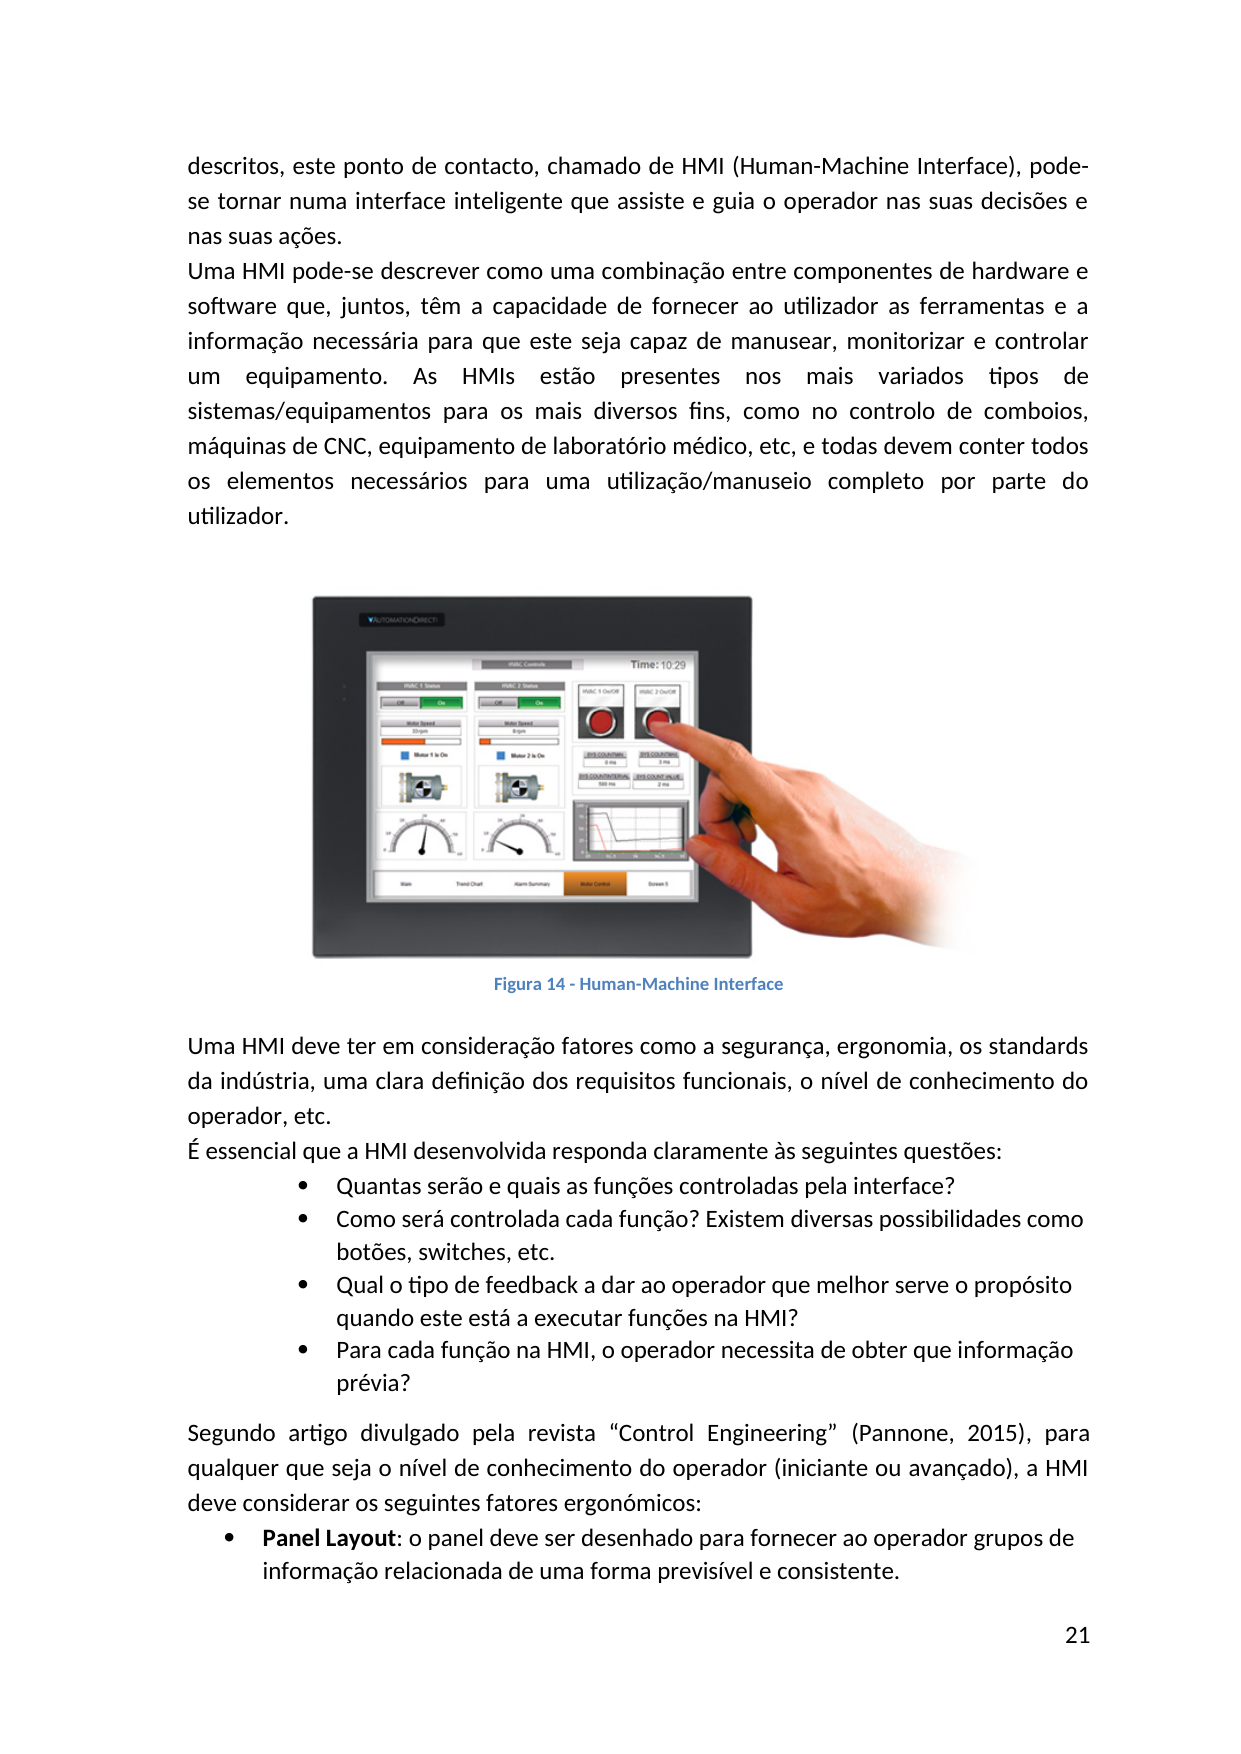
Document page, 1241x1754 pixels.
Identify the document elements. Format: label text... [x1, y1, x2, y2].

list Como será controlada cada função? Existem diversas possibilidades como botões, switches, etc. [299, 1203, 1090, 1266]
text Segundo artigo divulgado pela revista “Control Engineering” (Pannone, 2015), para qualquer que seja o nível de conhecimento do operador (iniciante ou avançado), a HMI deve considerar os seguintes fatores ergonómicos: [187, 1417, 1090, 1518]
list Panel Layout: o panel deve ser desenhado para fornecer ao operador grupos de informação relacionada de uma forma previsível e consistente. [225, 1522, 1090, 1586]
list Quantas serão e quais as funções controladas pela interface? [299, 1170, 1090, 1201]
text Uma HMI deve ter em consideração fatores como a segurança, ergonomia, os standards da indústria, uma clara definição dos requisitos funcionais, o nível de conhecimento do operador, etc. [187, 1030, 1090, 1131]
text Uma HMI pode-se descrever como uma combinação entre componentes de hardware e software que, juntos, têm a capacidade de fornecer ao utilizador as ferramentas e a informação necessária para que este seja capaz de manusear, monitorizar e controlar um equipamento. As HMIs estão presentes nos mais variados tipos de sistemas/equipamentos para os mais diversos fins, como no controlo de comboios, máquinas de CNC, equipamento de laboratório médico, etc, e todas devem conter todos os elementos necessários para uma utilização/manuseio completo por parte do utilizador. [187, 255, 1090, 531]
picture [297, 570, 980, 968]
text É essencial que a HMI desenvolvida responda claramente às seguintes questões: [187, 1135, 1090, 1166]
list Qual o tipo de feedback a dar ao operador que melhor serve o propósito quando este está a executar funções na HMI? [299, 1269, 1090, 1332]
list Para cada função na HMI, o operador necessita de obter que informação prévia? [299, 1334, 1090, 1398]
